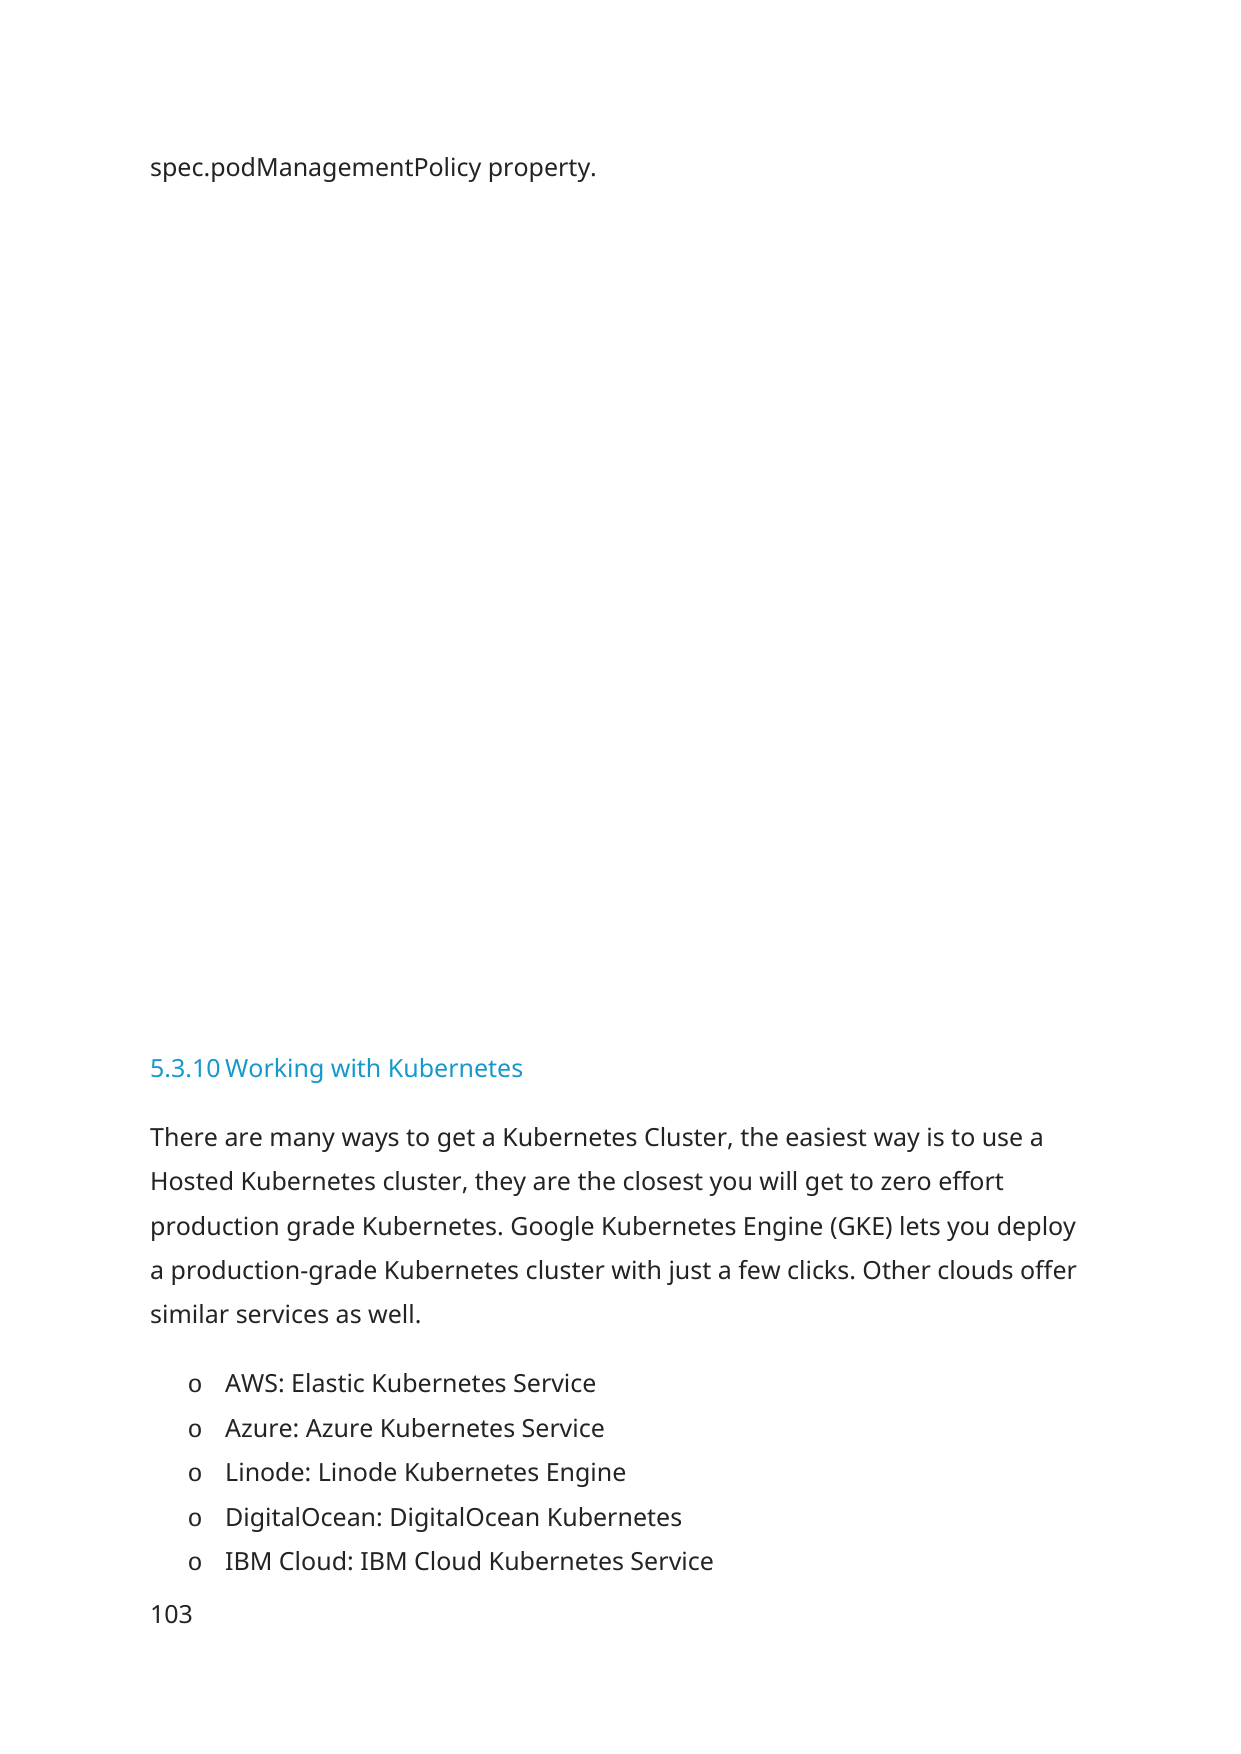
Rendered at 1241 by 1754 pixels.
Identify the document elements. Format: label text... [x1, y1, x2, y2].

text There are many ways to get a Kubernetes Cluster, the easiest way is to use a Hosted Kubernetes cluster, they are the closest you will get to zero effort production grade Kubernetes. Google Kubernetes Engine (GKE) lets you deploy a production-grade Kubernetes cluster with just a few clicks. Other clouds offer similar services as well. [150, 1120, 1090, 1331]
list AWS: Elastic Kubernetes Service [187, 1366, 1090, 1400]
list DigitalOcean: DigitalOcean Kubernetes [187, 1499, 1090, 1534]
list Azure: Azure Kubernetes Service [187, 1411, 1090, 1445]
list IBM Cloud: IBM Cloud Kubernetes Service [187, 1544, 1090, 1578]
list Linode: Linode Kubernetes Engine [187, 1455, 1090, 1489]
subtitle Working with Kubernetes [150, 1051, 1090, 1084]
text It is possible to control the starting and stopping of Pods via the StatefulSet’s spec.podManagementPolicy property. [150, 150, 1090, 184]
